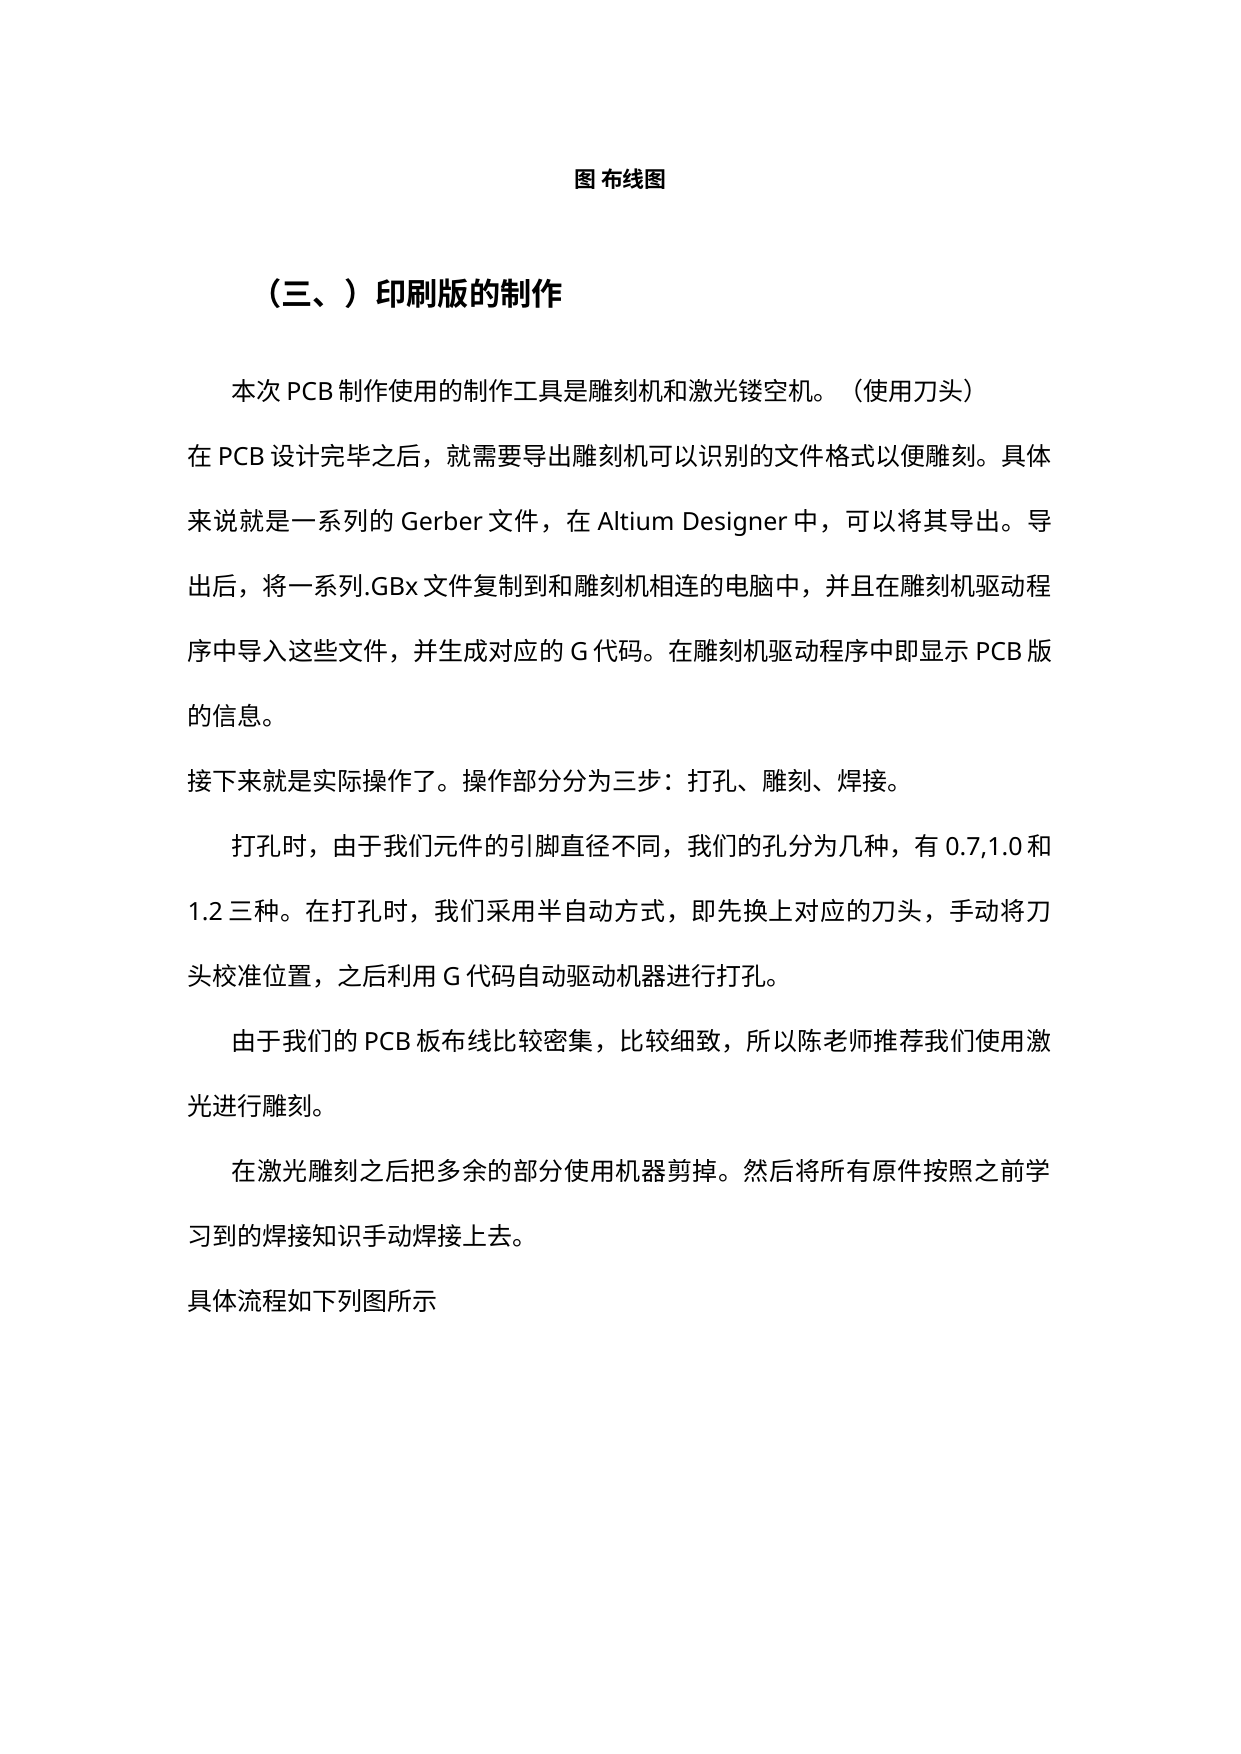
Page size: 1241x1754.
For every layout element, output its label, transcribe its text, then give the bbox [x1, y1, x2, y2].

text 在PCB设计完毕之后，就需要导出雕刻机可以识别的文件格式以便雕刻。具体来说就是一系列的Gerber文件，在Altium Designer中，可以将其导出。导出后，将一系列.GBx文件复制到和雕刻机相连的电脑中，并且在雕刻机驱动程序中导入这些文件，并生成对应的G代码。在雕刻机驱动程序中即显示PCB版的信息。 [187, 422, 1053, 747]
subtitle （三、）印刷版的制作 [187, 259, 1053, 324]
text 打孔时，由于我们元件的引脚直径不同，我们的孔分为几种，有0.7,1.0和1.2三种。在打孔时，我们采用半自动方式，即先换上对应的刀头，手动将刀头校准位置，之后利用G代码自动驱动机器进行打孔。 [187, 812, 1053, 1007]
text 具体流程如下列图所示 [187, 1267, 1053, 1332]
text 由于我们的PCB板布线比较密集，比较细致，所以陈老师推荐我们使用激光进行雕刻。 [187, 1007, 1053, 1137]
text 图 布线图 [187, 162, 1053, 194]
text 本次PCB制作使用的制作工具是雕刻机和激光镂空机。（使用刀头） [187, 357, 1053, 422]
text 在激光雕刻之后把多余的部分使用机器剪掉。然后将所有原件按照之前学习到的焊接知识手动焊接上去。 [187, 1137, 1053, 1267]
text 接下来就是实际操作了。操作部分分为三步：打孔、雕刻、焊接。 [187, 747, 1053, 812]
